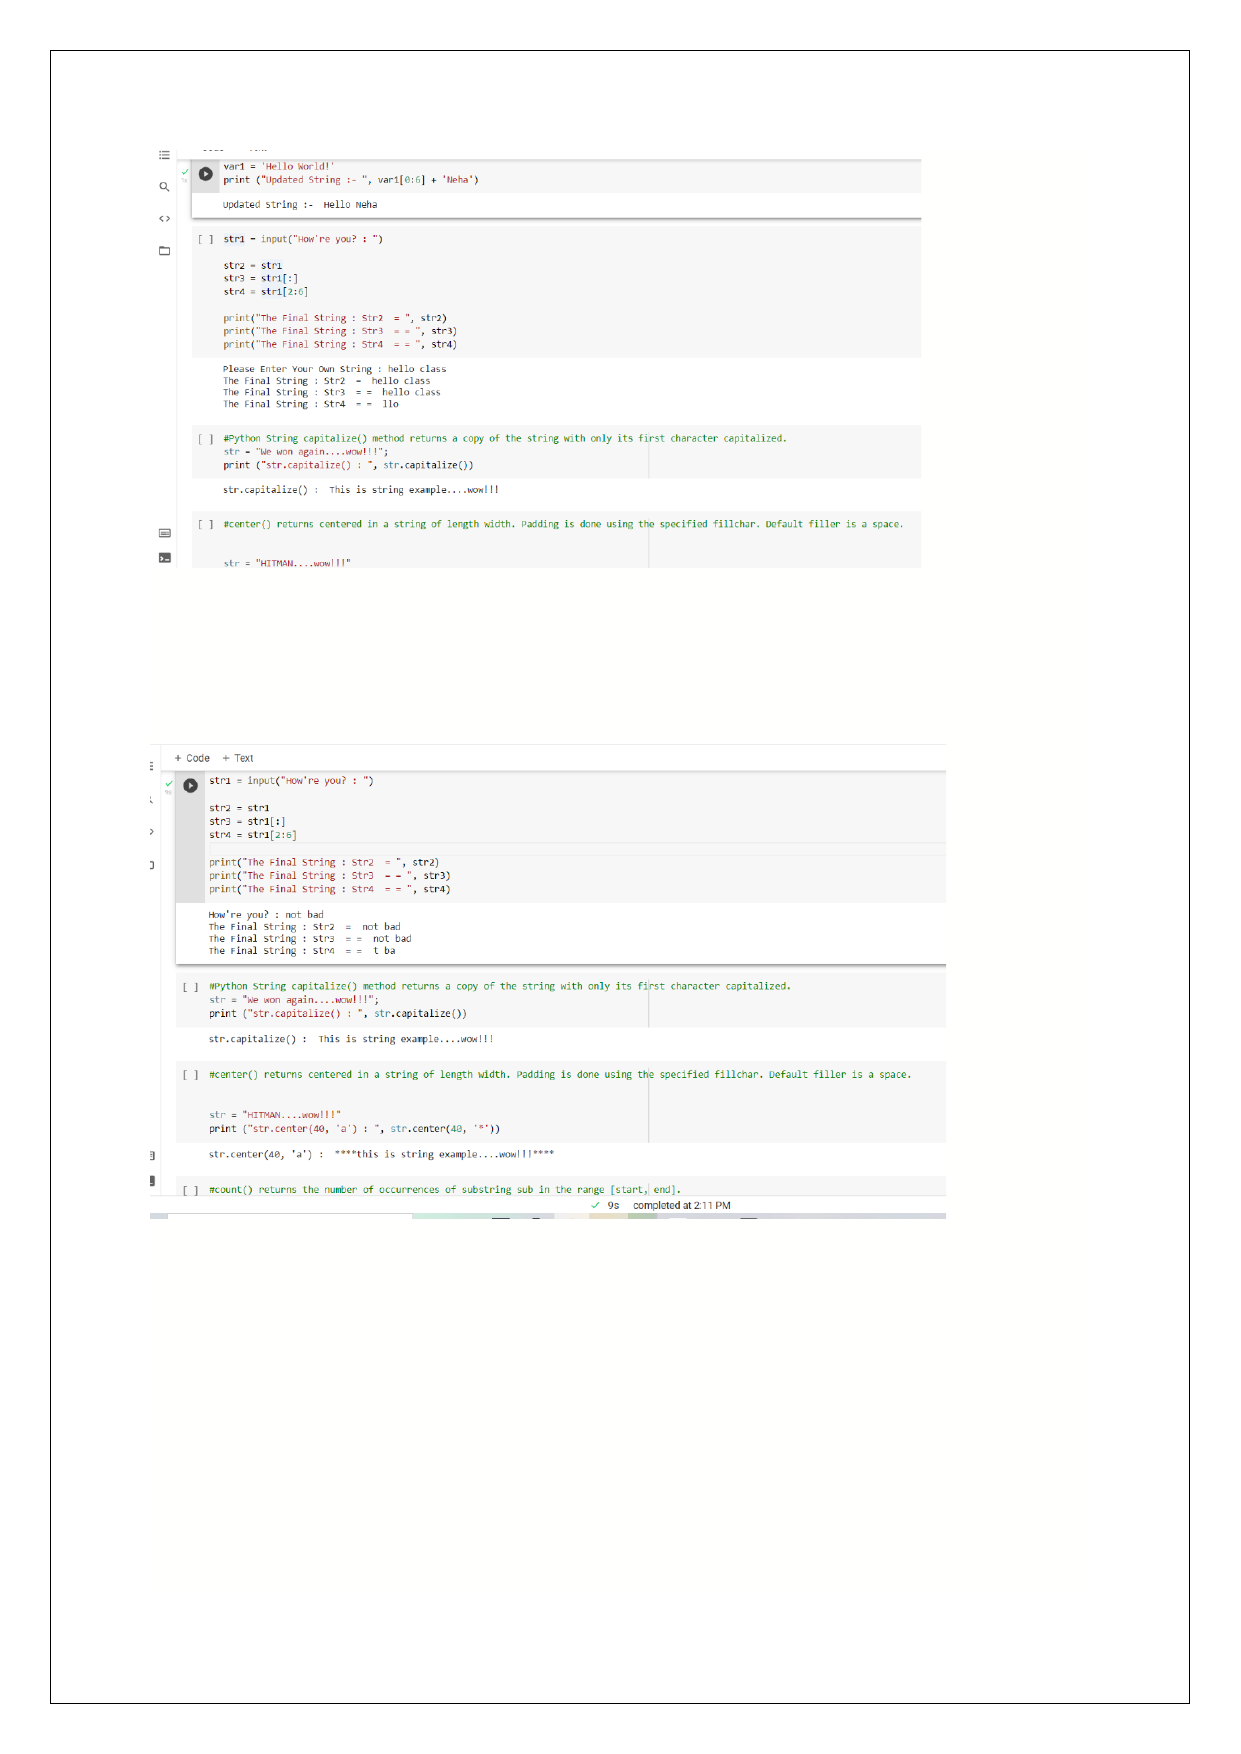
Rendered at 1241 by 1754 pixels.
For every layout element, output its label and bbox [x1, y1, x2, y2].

picture [150, 740, 947, 1219]
picture [150, 150, 922, 568]
